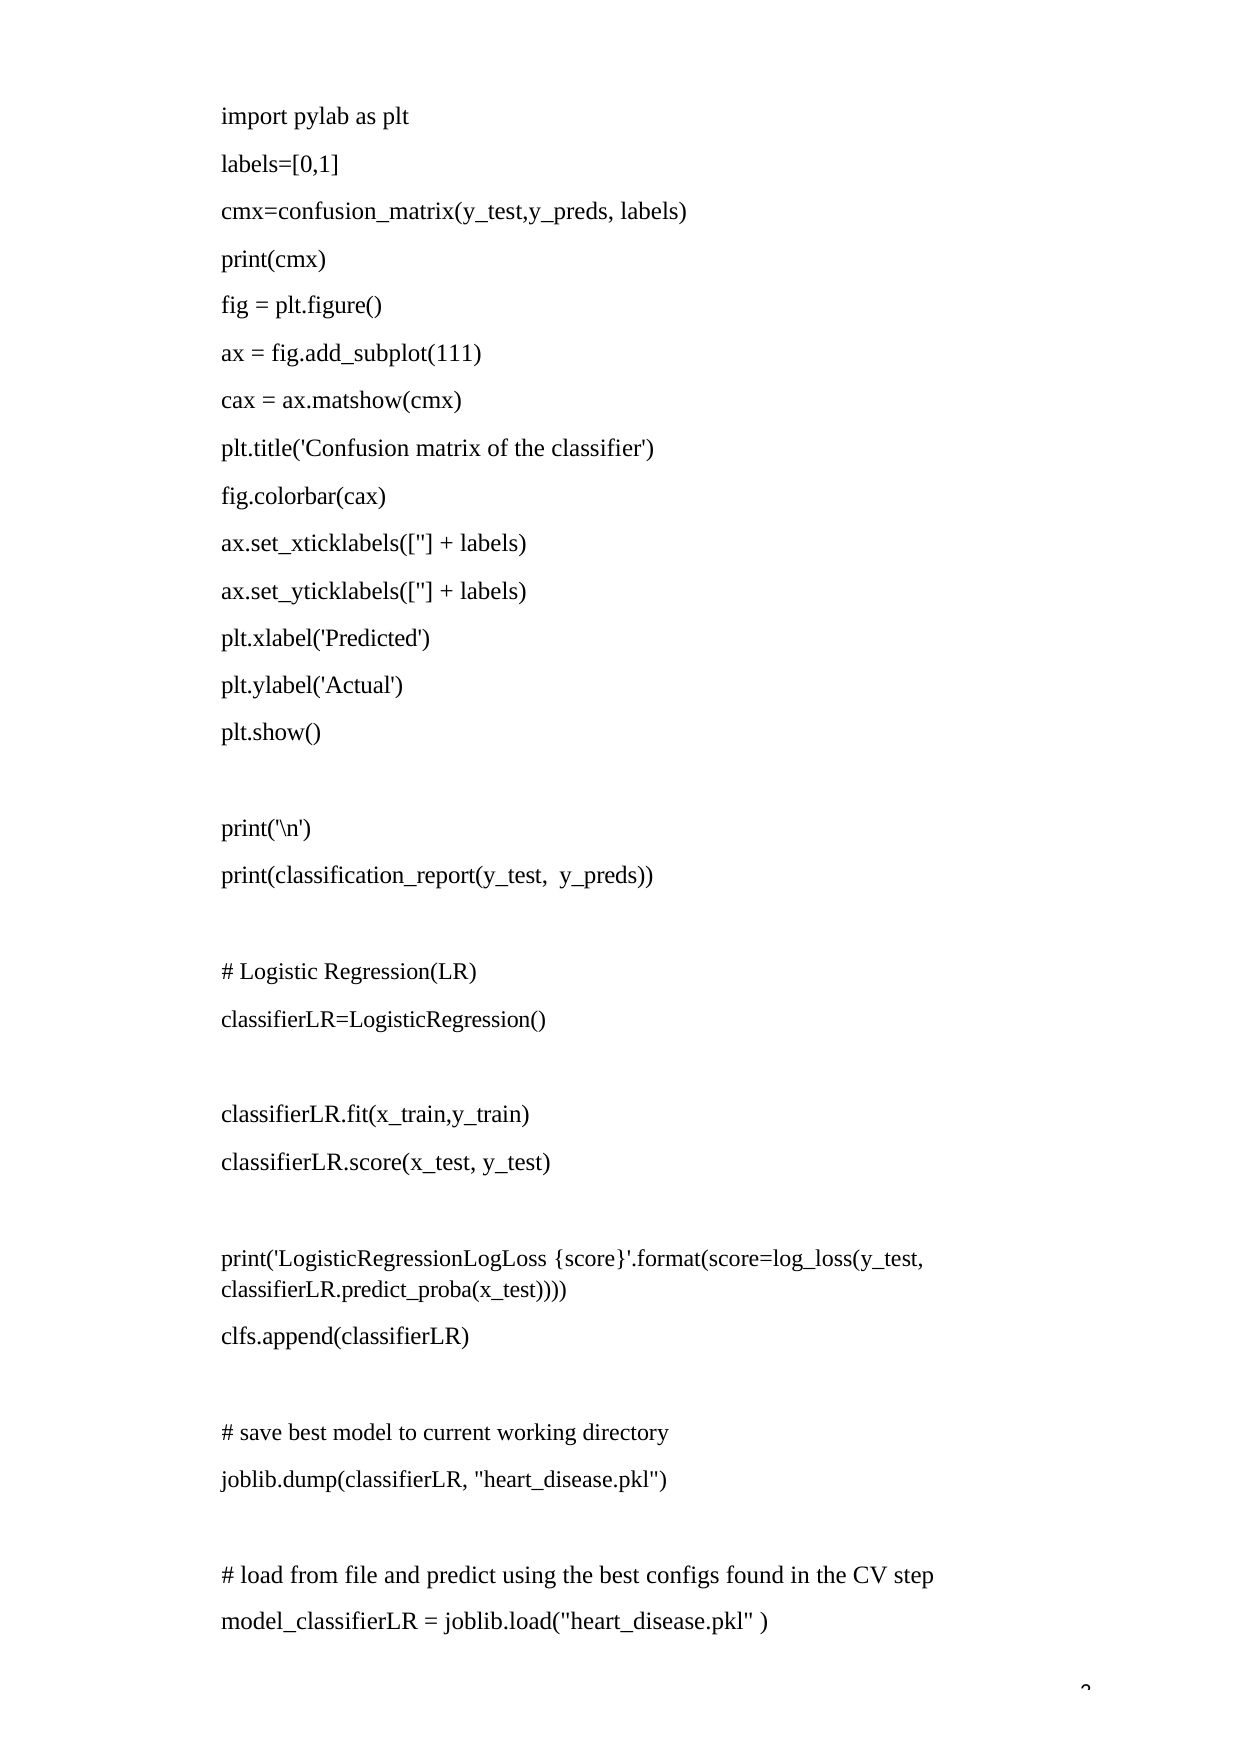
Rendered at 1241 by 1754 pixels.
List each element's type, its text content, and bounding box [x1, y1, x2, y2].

text import pylab as plt labels=[0,1] [221, 101, 498, 177]
text fig = plt.figure() [221, 291, 1173, 320]
text classifierLR.fit(x_train,y_train) classifierLR.score(x_test, y_test) [221, 1099, 552, 1175]
text print('\n') [221, 813, 1173, 842]
text clfs.append(classifierLR) [221, 1321, 1173, 1350]
text cmx=confusion_matrix(y_test,y_preds, labels) print(cmx) [221, 196, 688, 272]
text # save best model to current working directory joblib.dump(classifierLR, "heart_disease.pkl") [221, 1418, 840, 1493]
text ax = fig.add_subplot(111) cax = ax.matshow(cmx) [221, 338, 498, 414]
text print(classification_report(y_test, y_preds)) [221, 861, 1173, 889]
text ax.set_xticklabels([''] + labels) ax.set_yticklabels([''] + labels) plt.xlabel('Predicted') plt.ylabel('Actual') [221, 528, 608, 699]
text plt.show() [221, 718, 1173, 747]
text # load from file and predict using the best configs found in the CV step model_classifierLR = joblib.load("heart_disease.pkl" ) [221, 1561, 1095, 1635]
text print('LogisticRegressionLogLoss {score}'.format(score=log_loss(y_test, classifierLR.predict_proba(x_test)))) [221, 1243, 1173, 1302]
text # Logistic Regression(LR) classifierLR=LogisticRegression() [221, 957, 764, 1033]
text plt.title('Confusion matrix of the classifier') fig.colorbar(cax) [221, 433, 764, 509]
